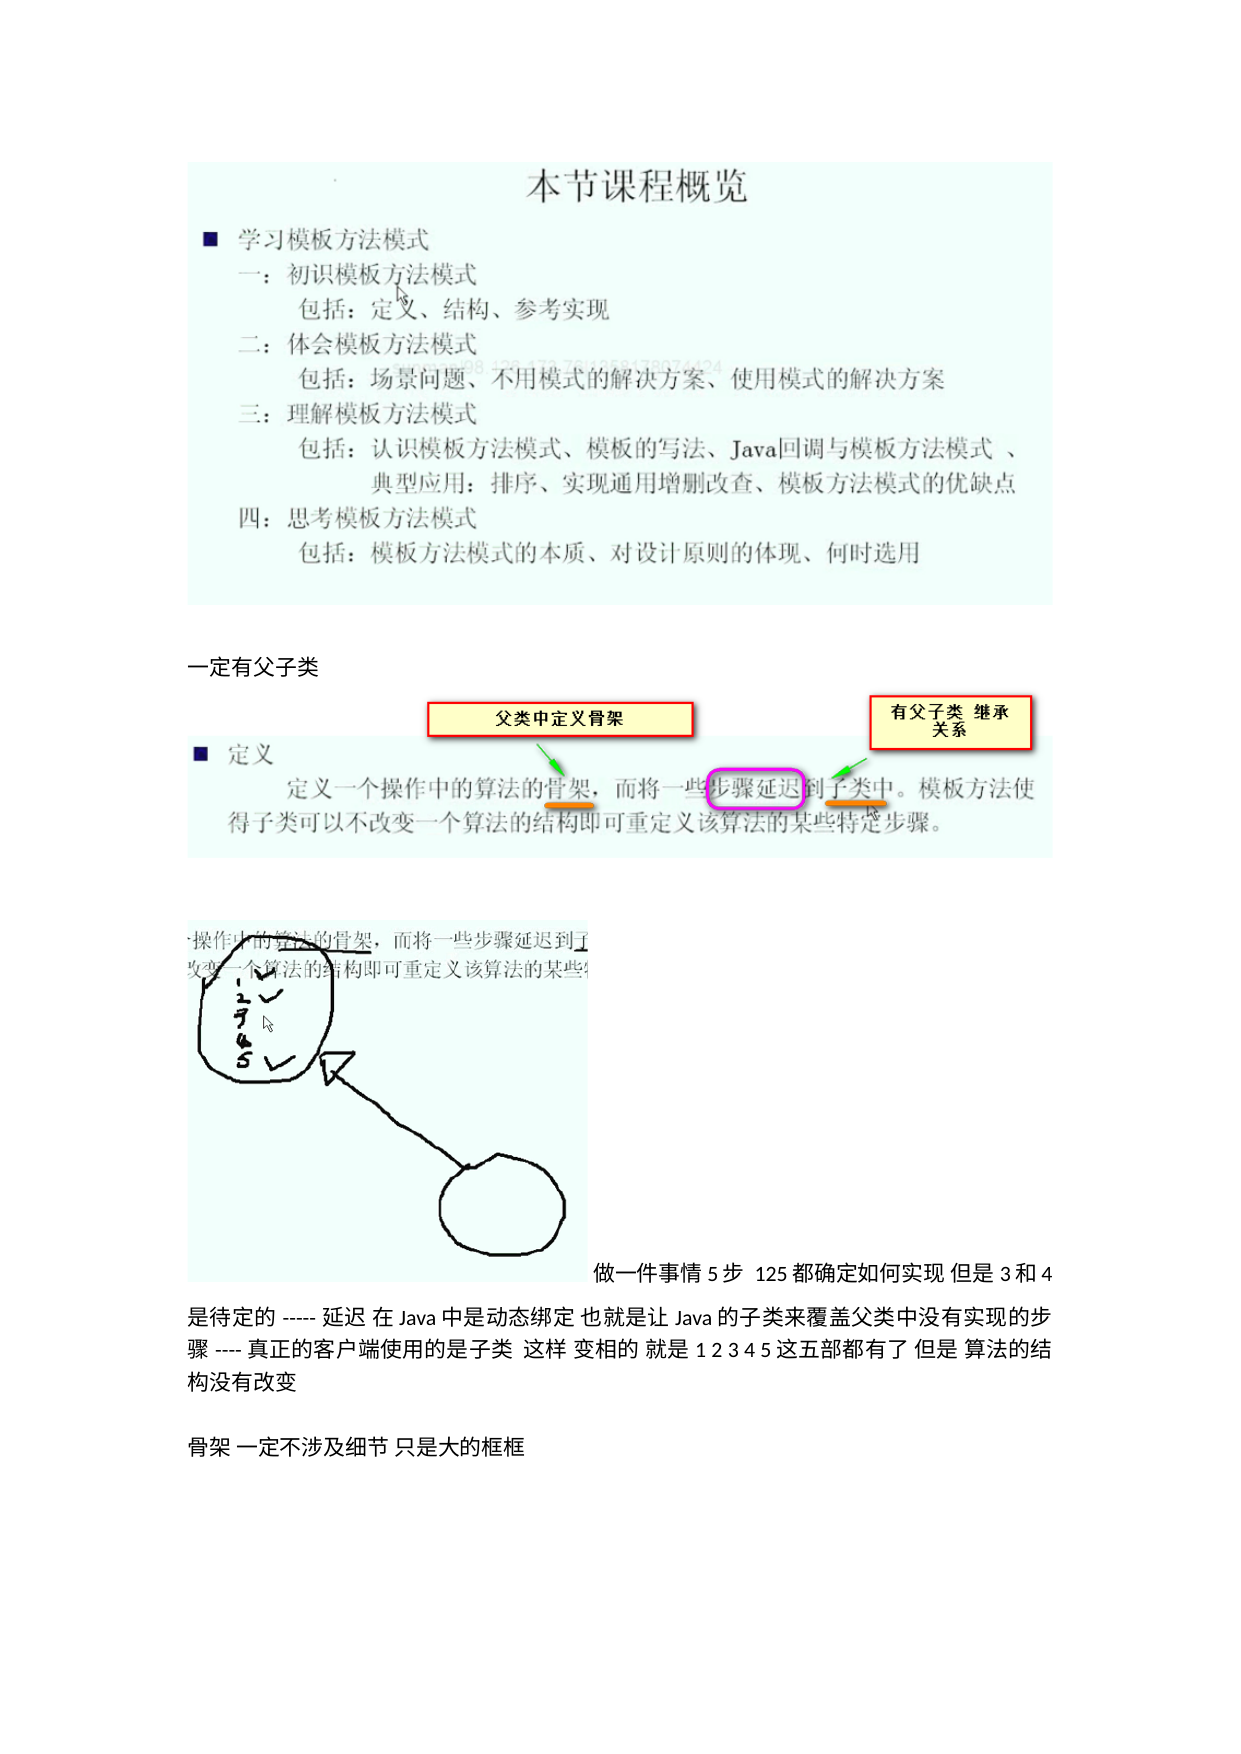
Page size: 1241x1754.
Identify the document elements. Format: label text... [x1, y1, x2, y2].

text 一定有父子类 [187, 649, 1053, 682]
picture [187, 162, 1053, 605]
text 骨架 一定不涉及细节 只是大的框框 [187, 1429, 1053, 1462]
picture [187, 682, 1053, 893]
picture [187, 920, 588, 1282]
